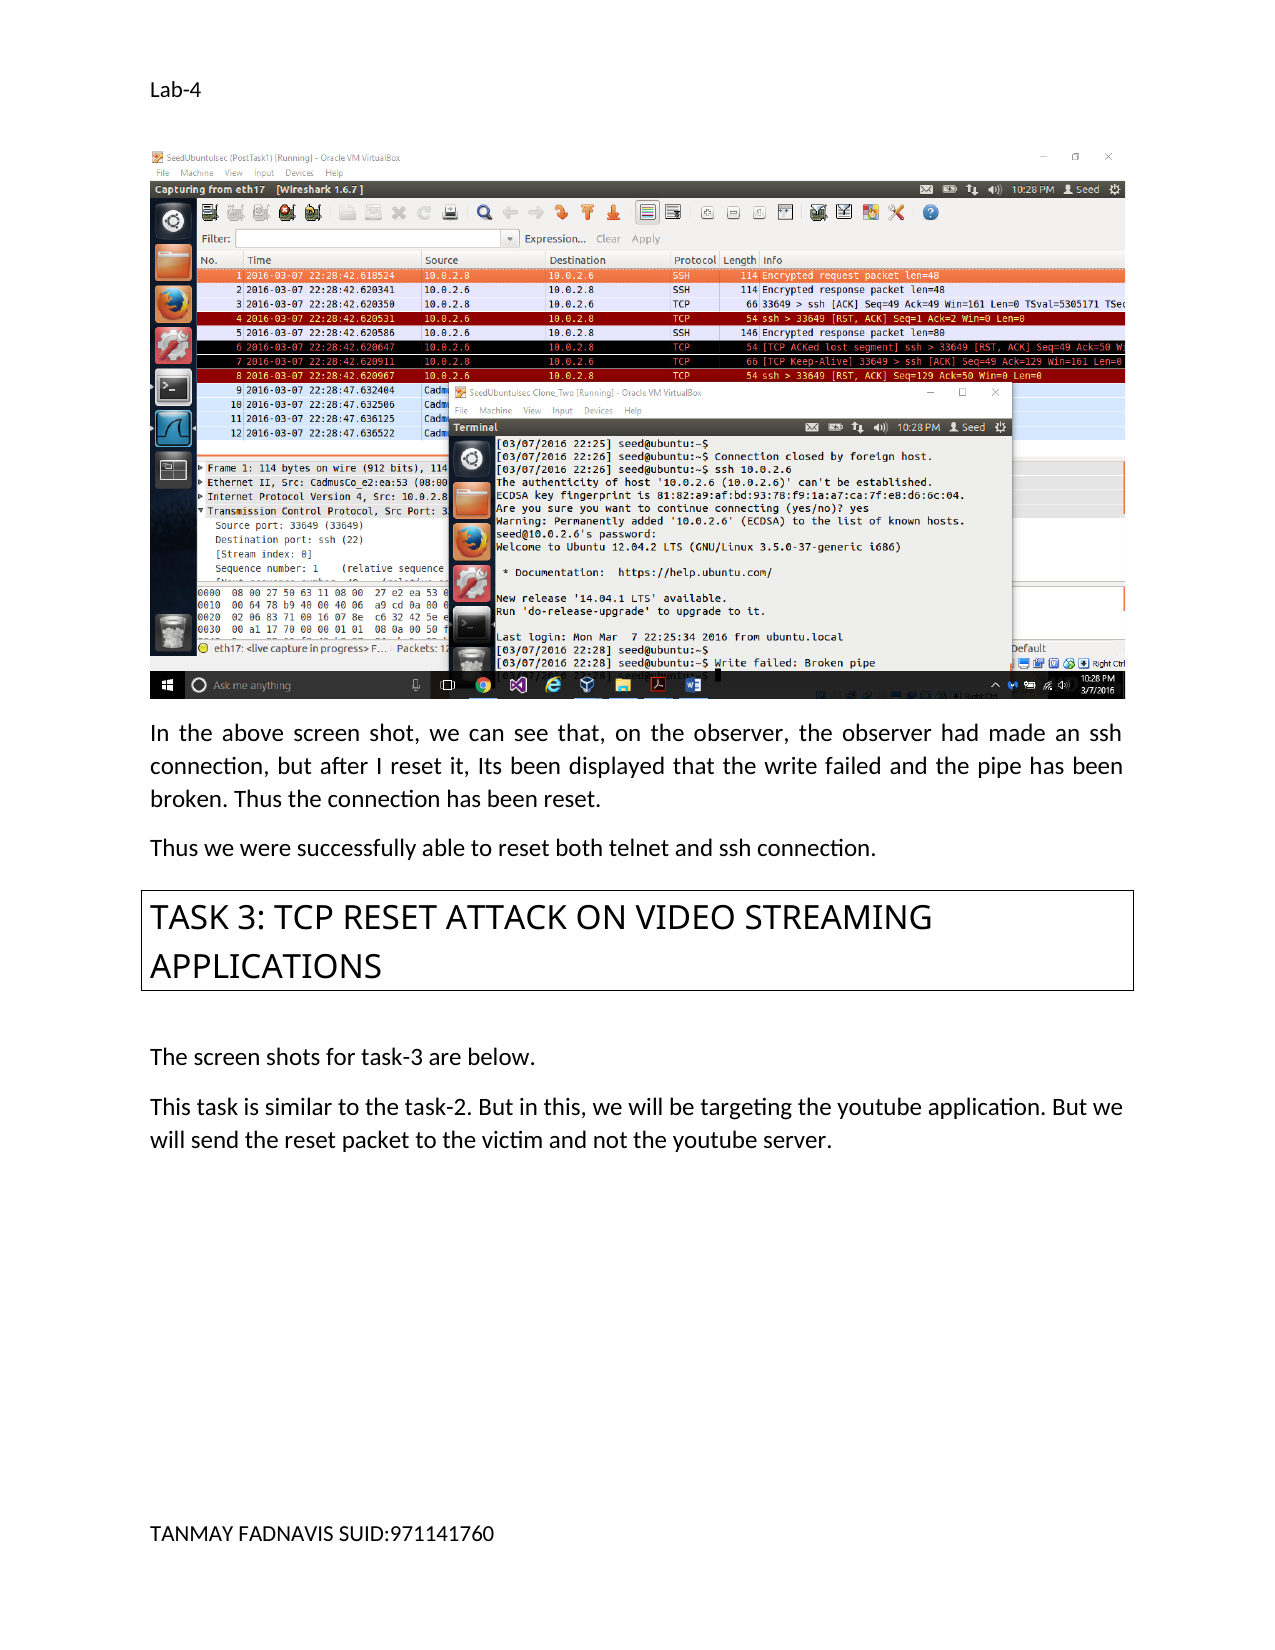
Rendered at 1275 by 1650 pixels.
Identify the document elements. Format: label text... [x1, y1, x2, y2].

text The screen shots for task-3 are below. [150, 1041, 1125, 1072]
text This task is similar to the task-2. But in this, we will be targeting the youtube application. But we will send the reset packet to the victim and not the youtube server. [150, 1091, 1125, 1154]
picture [150, 150, 1125, 699]
subtitle TASK 3: TCP RESET ATTACK ON VIDEO STREAMING APPLICATIONS [142, 891, 1133, 990]
text Thus we were successfully able to reset both telnet and ssh connection. [150, 832, 1125, 863]
text In the above screen shot, we can see that, on the observer, the observer had made an ssh connection, but after I reset it, Its been displayed that the write failed and the pipe has been broken. Thus the connection has been reset. [150, 717, 1125, 813]
